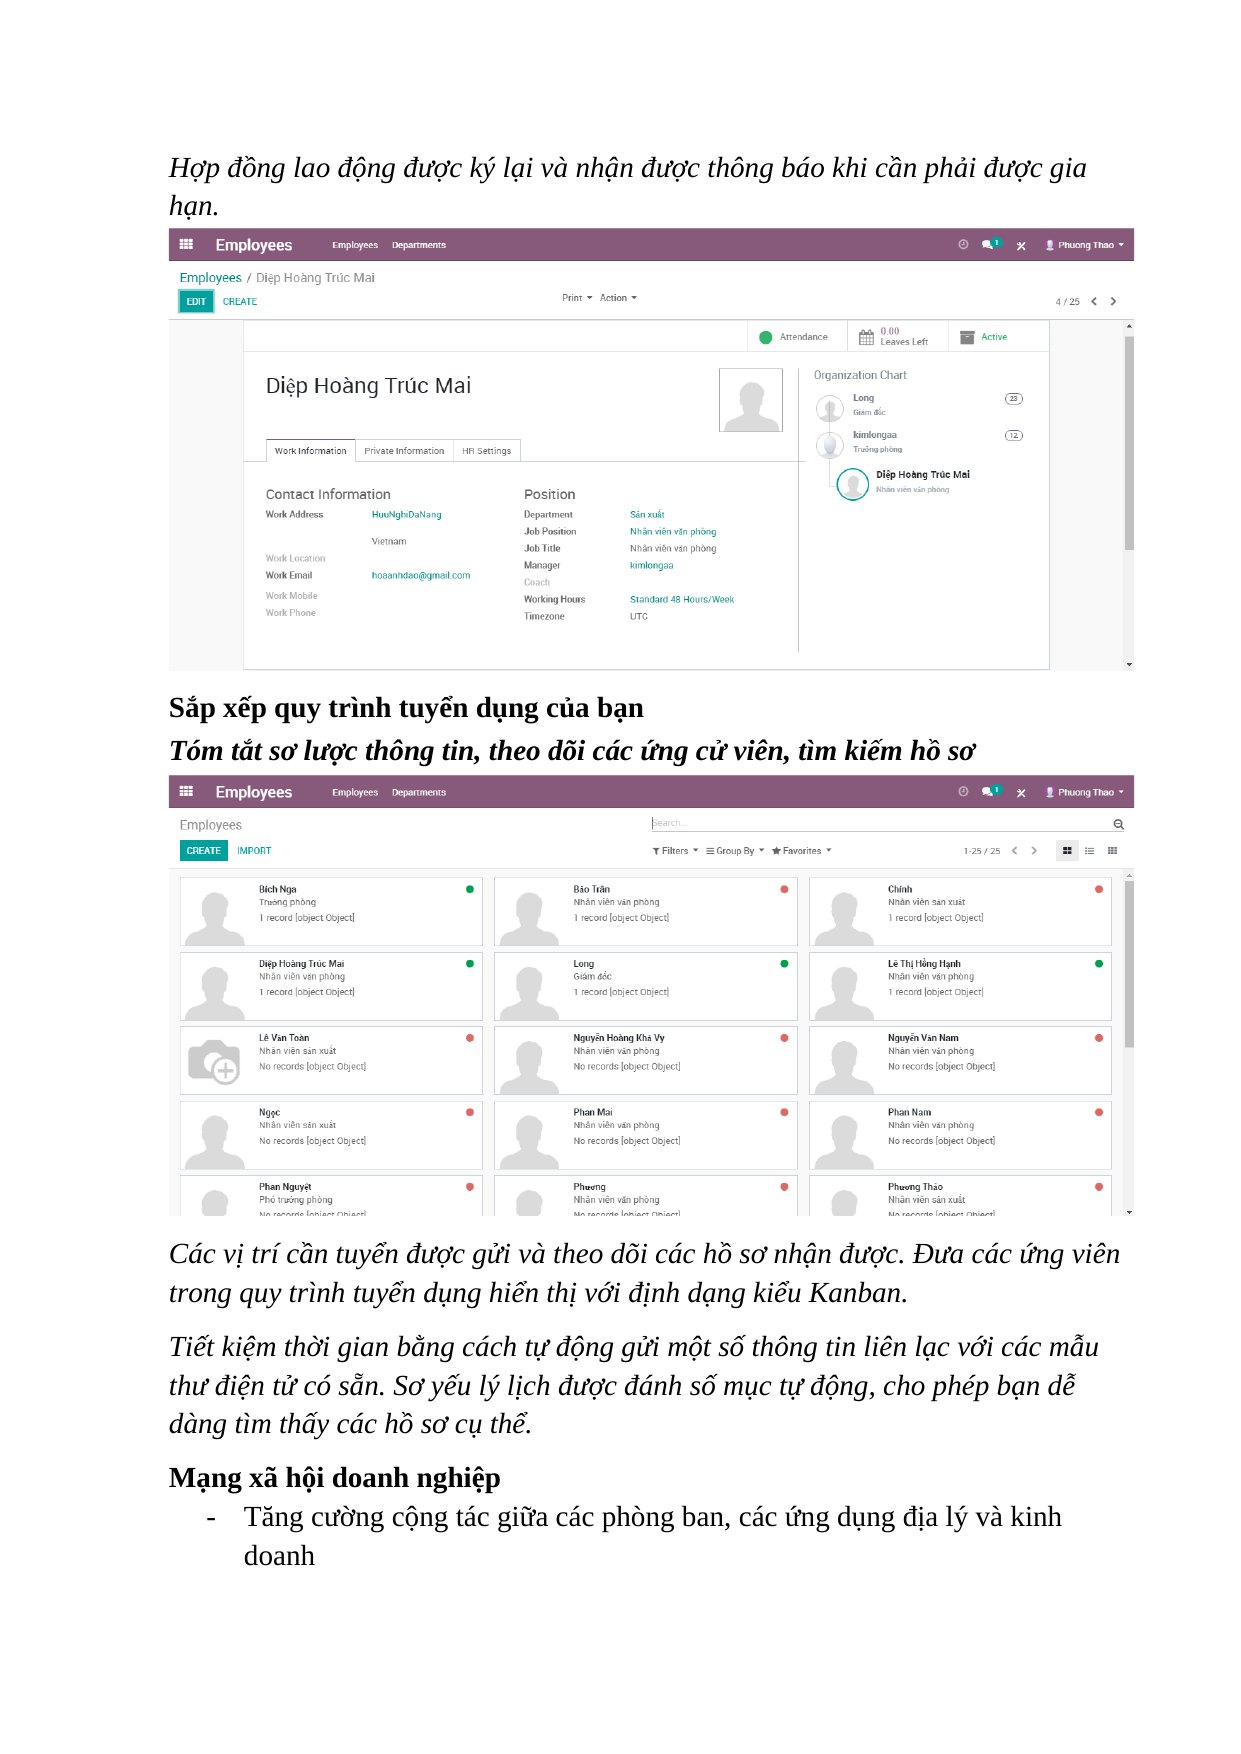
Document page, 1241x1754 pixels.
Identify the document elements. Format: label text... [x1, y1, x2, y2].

text Các vị trí cần tuyển được gửi và theo dõi các hồ sơ nhận được. Đưa các ứng viên trong quy trình tuyển dụng hiển thị với định dạng kiểu Kanban. [169, 1237, 1134, 1309]
text Tiết kiệm thời gian bằng cách tự động gửi một số thông tin liên lạc với các mẫu thư điện tử có sẵn. Sơ yếu lý lịch được đánh số mục tự động, cho phép bạn dễ dàng tìm thấy các hồ sơ cụ thể. [169, 1329, 1134, 1440]
text Hợp đồng lao động được ký lại và nhận được thông báo khi cần phải được gia hạn. [169, 150, 1134, 226]
picture [168, 226, 1135, 671]
subtitle Sắp xếp quy trình tuyển dụng của bạn [169, 690, 1134, 724]
picture [168, 771, 1135, 1216]
text Tăng cường cộng tác giữa các phòng ban, các ứng dụng địa lý và kinh doanh [206, 1499, 1134, 1571]
subtitle Tóm tắt sơ lược thông tin, theo dõi các ứng cử viên, tìm kiếm hồ sơ [169, 733, 1134, 767]
subtitle Mạng xã hội doanh nghiệp [169, 1461, 1134, 1494]
